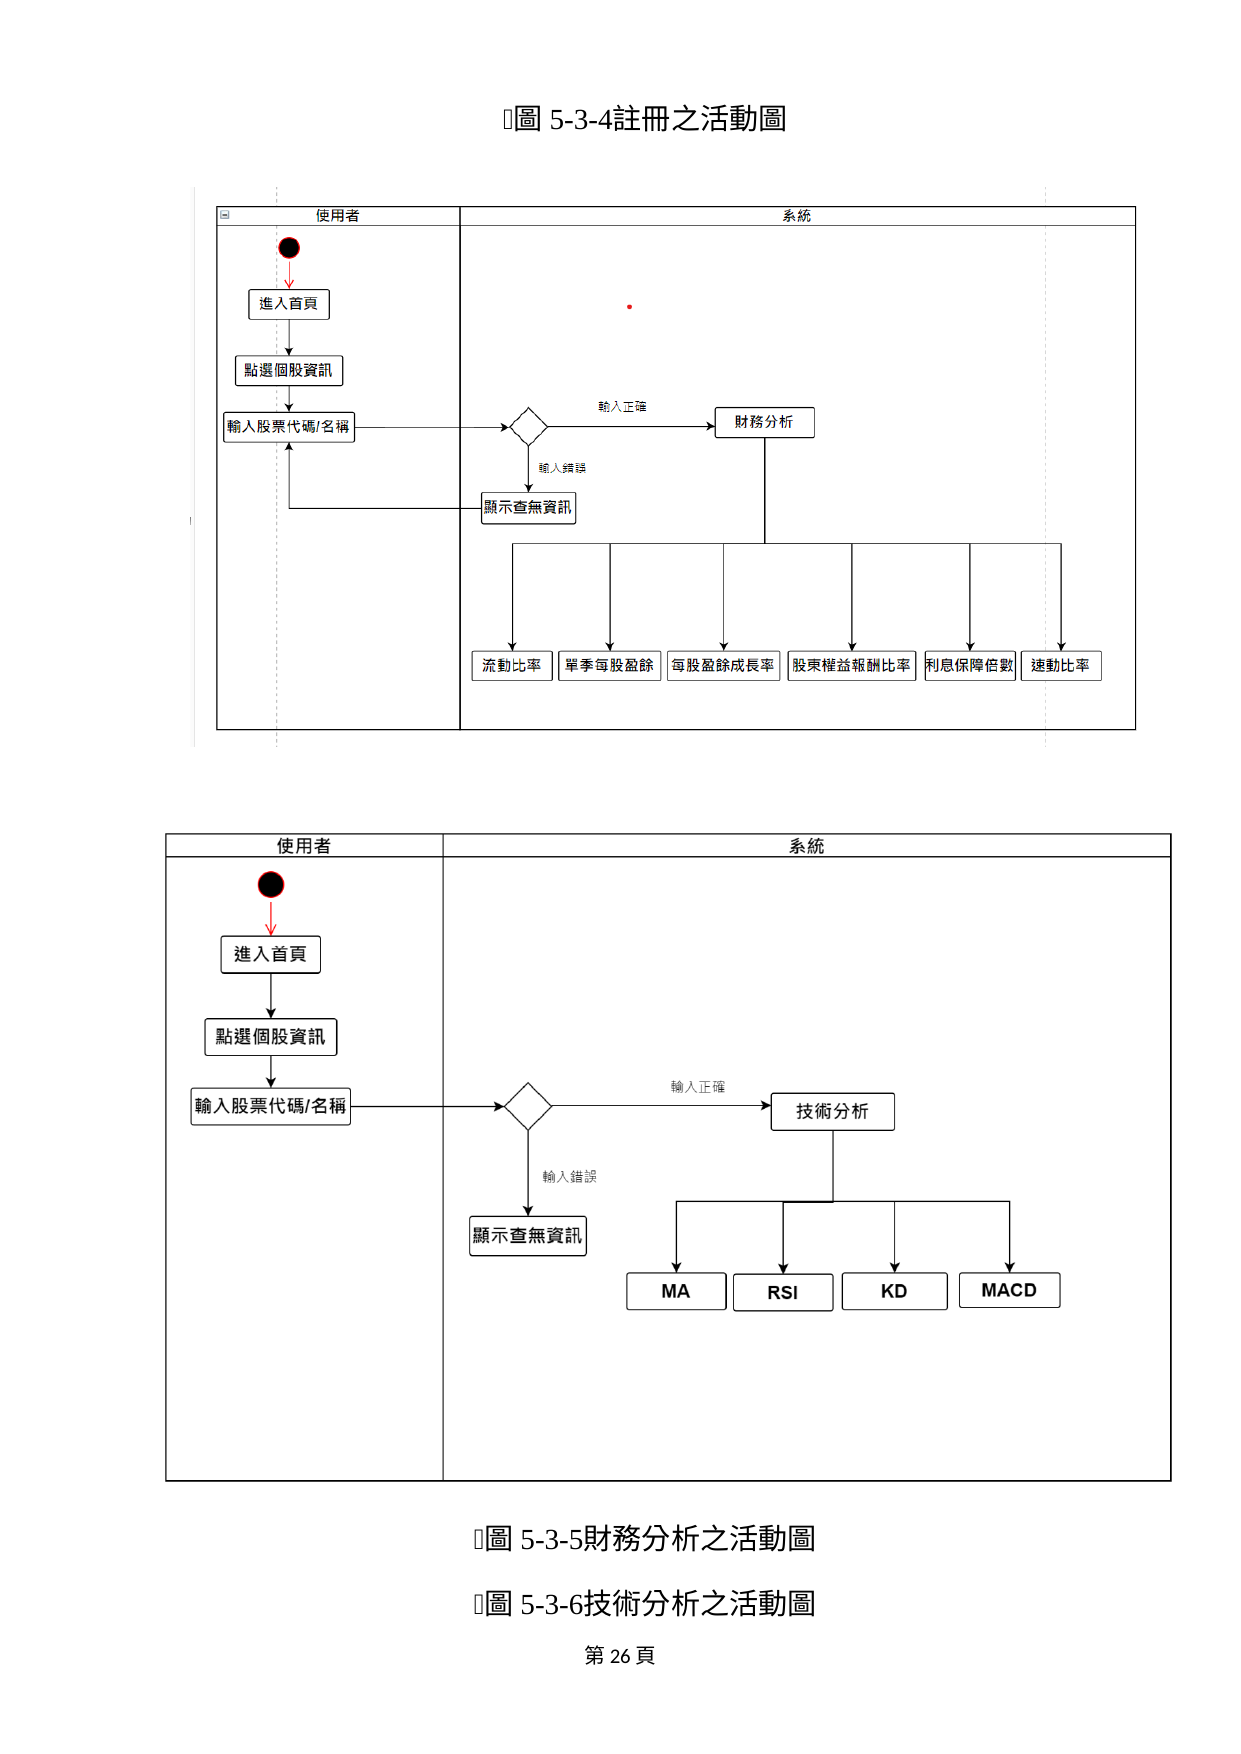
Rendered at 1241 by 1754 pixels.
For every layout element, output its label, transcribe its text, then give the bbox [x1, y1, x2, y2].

picture [190, 187, 1145, 747]
picture [136, 804, 1200, 1510]
